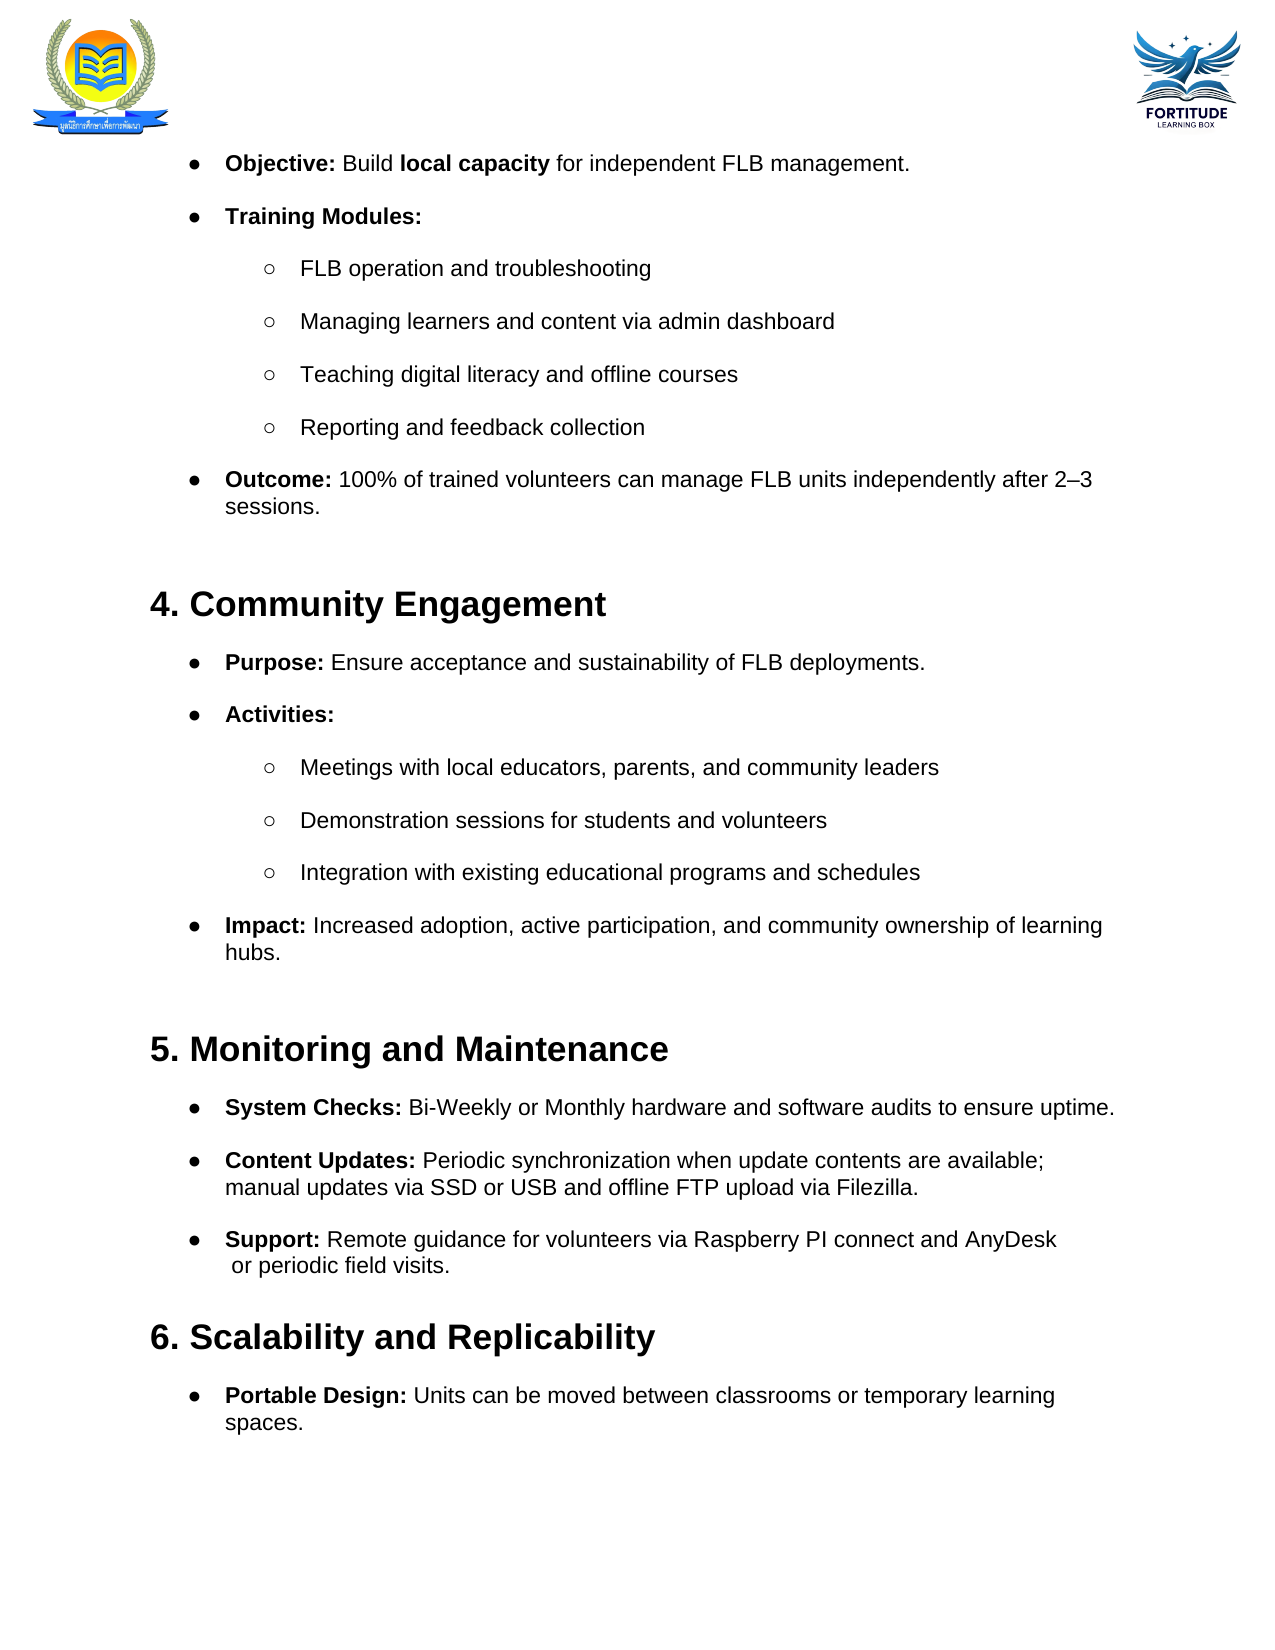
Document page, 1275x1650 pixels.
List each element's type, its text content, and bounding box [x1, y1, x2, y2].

list Outcome: 100% of trained volunteers can manage FLB units independently after 2–3 sessions. [187, 466, 1125, 545]
list Teaching digital literacy and offline courses [262, 361, 1125, 413]
subtitle 5. Monitoring and Maintenance [150, 1029, 1125, 1069]
subtitle 6. Scalability and Replicability [150, 1316, 1125, 1357]
list Impact: Increased adoption, active participation, and community ownership of learning hubs. [187, 912, 1125, 991]
list Content Updates: Periodic synchronization when update contents are available; manual updates via SSD or USB and offline FTP upload via Filezilla. [187, 1147, 1125, 1226]
list Demonstration sessions for students and volunteers [262, 807, 1125, 859]
list Meetings with local educators, parents, and community leaders [262, 754, 1125, 807]
list FLB operation and troubleshooting [262, 255, 1125, 308]
subtitle 4. Community Engagement [150, 583, 1125, 623]
list Purpose: Ensure acceptance and sustainability of FLB deployments. [187, 648, 1125, 701]
picture [31, 18, 170, 136]
list Managing learners and content via admin dashboard [262, 308, 1125, 361]
list Activities: [187, 701, 1125, 754]
list Integration with existing educational programs and schedules [262, 859, 1125, 912]
list System Checks: Bi-Weekly or Monthly hardware and software audits to ensure uptime. [187, 1094, 1125, 1147]
picture [1115, 18, 1255, 158]
list Reporting and feedback collection [262, 413, 1125, 466]
list Objective: Build local capacity for independent FLB management. [187, 150, 1125, 203]
list Training Modules: [187, 203, 1125, 255]
list Support: Remote guidance for volunteers via Raspberry PI connect and AnyDesk or periodic field visits. [187, 1226, 1125, 1279]
list Portable Design: Units can be moved between classrooms or temporary learning spaces. [187, 1382, 1125, 1461]
